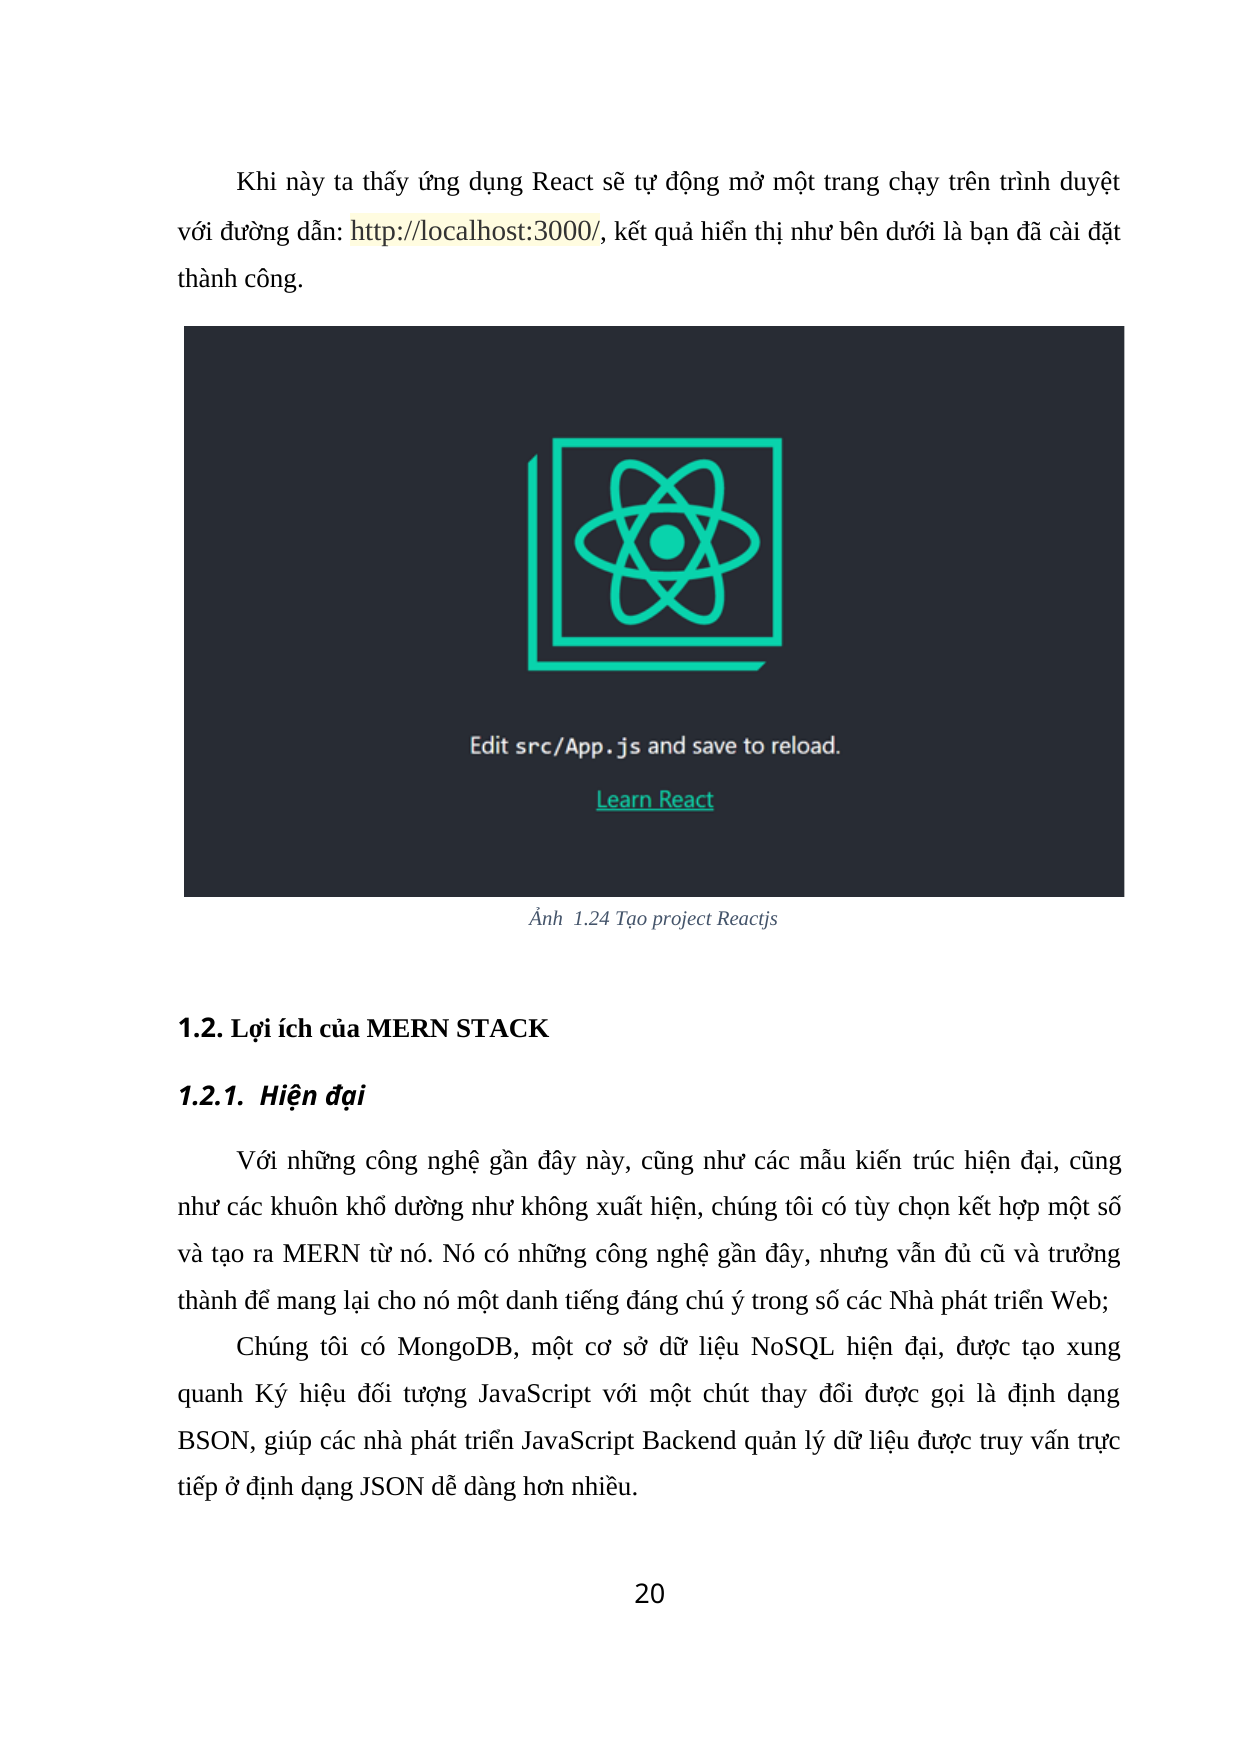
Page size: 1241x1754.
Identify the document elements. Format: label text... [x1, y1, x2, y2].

picture [184, 326, 1125, 897]
text Với những công nghệ gần đây này, cũng như các mẫu kiến ​​trúc hiện đại, cũng như các khuôn khổ dường như không xuất hiện, chúng tôi có tùy chọn kết hợp một số và tạo ra MERN từ nó. Nó có những công nghệ gần đây, nhưng vẫn đủ cũ và trưởng thành để mang lại cho nó một danh tiếng đáng chú ý trong số các Nhà phát triển Web; [177, 1144, 1122, 1315]
subtitle Lợi ích của MERN STACK [177, 1008, 1122, 1045]
subtitle Hiện đại [177, 1076, 1122, 1113]
text Chúng tôi có MongoDB, một cơ sở dữ liệu NoSQL hiện đại, được tạo xung quanh Ký hiệu đối tượng JavaScript với một chút thay đổi được gọi là định dạng BSON, giúp các nhà phát triển JavaScript Backend quản lý dữ liệu được truy vấn trực tiếp ở định dạng JSON dễ dàng hơn nhiều. [177, 1330, 1122, 1502]
text Khi này ta thấy ứng dụng React sẽ tự động mở một trang chạy trên trình duyệt với đường dẫn: http://localhost:3000/, kết quả hiển thị như bên dưới là bạn đã cài đặt thành công. [177, 165, 1122, 293]
